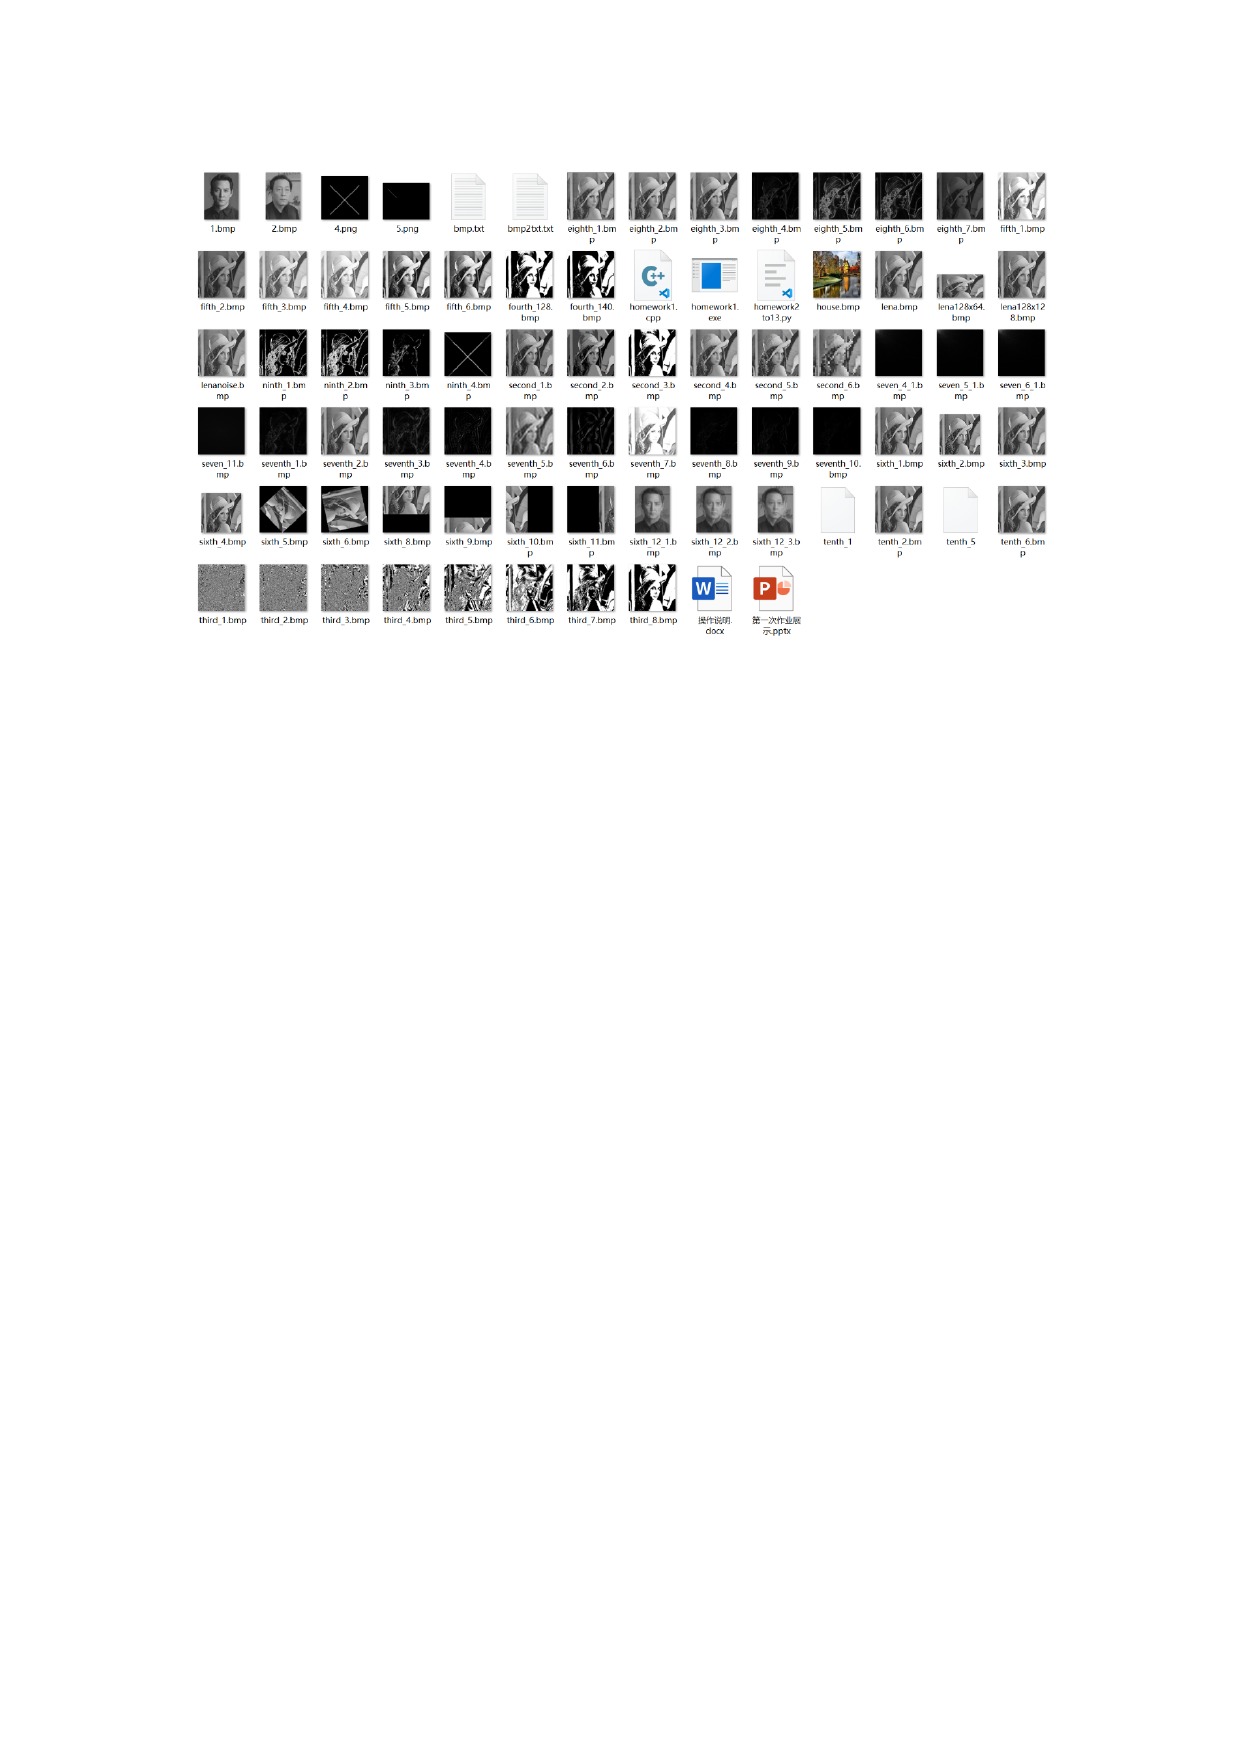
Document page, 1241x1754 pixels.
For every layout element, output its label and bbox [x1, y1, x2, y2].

picture [187, 162, 1053, 657]
